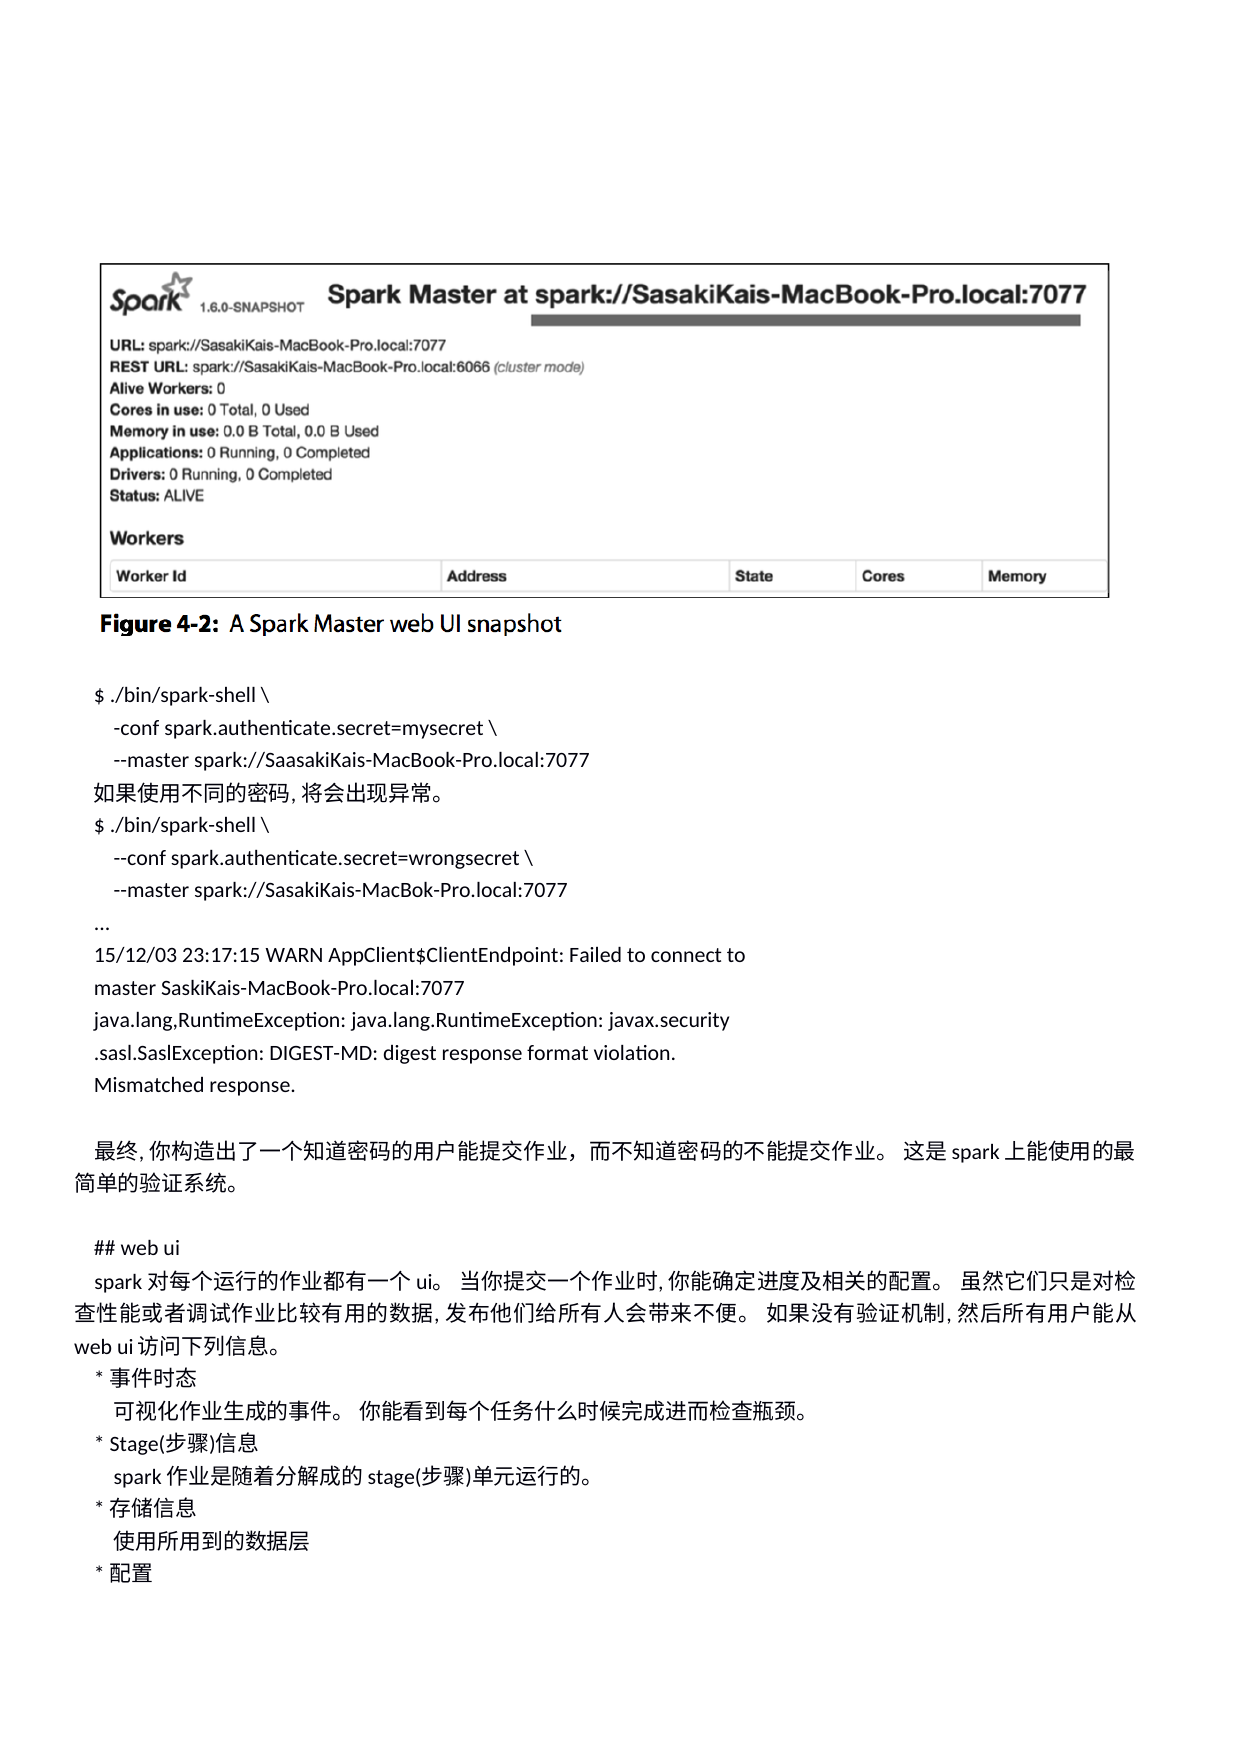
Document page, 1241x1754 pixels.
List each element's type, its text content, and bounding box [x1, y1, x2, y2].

text master SaskiKais-MacBook-Pro.local:7077 [74, 971, 1137, 1003]
text $ ./bin/spark-shell \ [74, 808, 1137, 841]
text --master spark://SasakiKais-MacBok-Pro.local:7077 [74, 873, 1137, 906]
picture [73, 223, 1137, 636]
text * 存储信息 [74, 1491, 1137, 1523]
text spark作业是随着分解成的stage(步骤)单元运行的。 [74, 1458, 1137, 1491]
text --conf spark.authenticate.secret=wrongsecret \ [74, 841, 1137, 873]
text $ ./bin/spark-shell \ [74, 678, 1137, 711]
text * 配置 [74, 1556, 1137, 1588]
text 最终, 你构造出了一个知道密码的用户能提交作业，而不知道密码的不能提交作业。 这是spark上能使用的最简单的验证系统。 [74, 1133, 1137, 1198]
text .sasl.SaslException: DIGEST-MD: digest response format violation. [74, 1036, 1137, 1068]
text 15/12/03 23:17:15 WARN AppClient$ClientEndpoint: Failed to connect to [74, 938, 1137, 971]
text 使用所用到的数据层 [74, 1523, 1137, 1556]
text spark对每个运行的作业都有一个ui。 当你提交一个作业时, 你能确定进度及相关的配置。 虽然它们只是对检查性能或者调试作业比较有用的数据, 发布他们给所有人会带来不便。 如果没有验证机制, 然后所有用户能从web ui访问下列信息。 [74, 1263, 1137, 1361]
text ## web ui [74, 1231, 1137, 1263]
text 如果使用不同的密码, 将会出现异常。 [74, 776, 1137, 808]
text * 事件时态 [74, 1361, 1137, 1393]
text -conf spark.authenticate.secret=mysecret \ [74, 711, 1137, 743]
text * Stage(步骤)信息 [74, 1426, 1137, 1458]
text --master spark://SaasakiKais-MacBook-Pro.local:7077 [74, 743, 1137, 776]
text Mismatched response. [74, 1068, 1137, 1101]
text ... [74, 906, 1137, 938]
text java.lang,RuntimeException: java.lang.RuntimeException: javax.security [74, 1003, 1137, 1036]
text 可视化作业生成的事件。 你能看到每个任务什么时候完成进而检查瓶颈。 [74, 1393, 1137, 1426]
